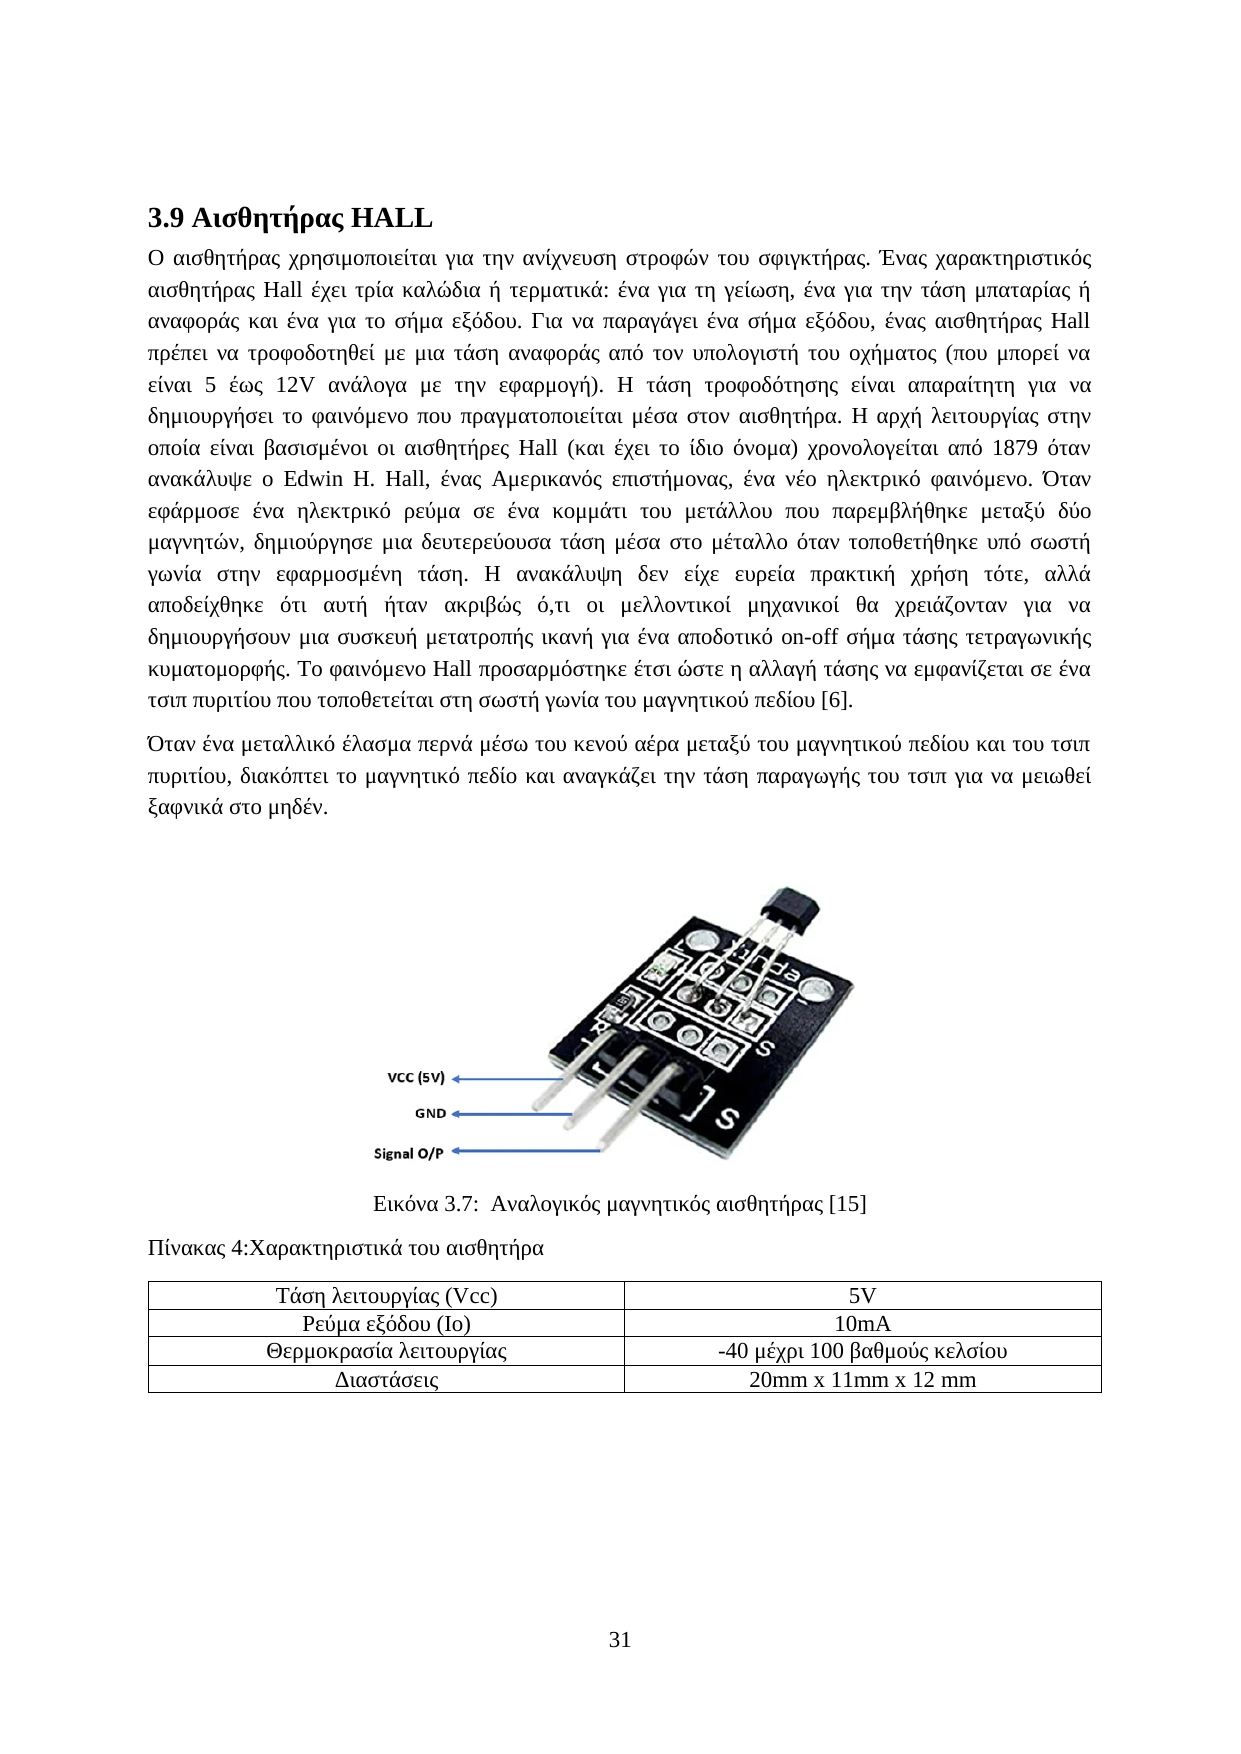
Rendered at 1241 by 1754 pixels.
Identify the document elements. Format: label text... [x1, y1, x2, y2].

table_cell 20mm x 11mm x 12 mm [625, 1366, 1101, 1392]
table_cell Ρεύμα εξόδου (Io) [149, 1310, 624, 1336]
picture [361, 882, 879, 1166]
table_header 5V [625, 1282, 1101, 1309]
subtitle 3.9 Αισθητήρας HALL [148, 200, 1092, 234]
text Ο αισθητήρας χρησιμοποιείται για την ανίχνευση στροφών του σφιγκτήρας. Ένας χαρακτηριστικός αισθητήρας Hall έχει τρία καλώδια ή τερματικά: ένα για τη γείωση, ένα για την τάση μπαταρίας ή αναφοράς και ένα για το σήμα εξόδου. Για να παραγάγει ένα σήμα εξόδου, ένας αισθητήρας Hall πρέπει να τροφοδοτηθεί με μια τάση αναφοράς από τον υπολογιστή του οχήματος (που μπορεί να είναι 5 έως 12V ανάλογα με την εφαρμογή). Η τάση τροφοδότησης είναι απαραίτητη για να δημιουργήσει το φαινόμενο που πραγματοποιείται μέσα στον αισθητήρα. Η αρχή λειτουργίας στην οποία είναι βασισμένοι οι αισθητήρες Hall (και έχει το ίδιο όνομα) χρονολογείται από 1879 όταν ανακάλυψε ο Edwin H. Hall, ένας Αμερικανός επιστήμονας, ένα νέο ηλεκτρικό φαινόμενο. Όταν εφάρμοσε ένα ηλεκτρικό ρεύμα σε ένα κομμάτι του μετάλλου που παρεμβλήθηκε μεταξύ δύο μαγνητών, δημιούργησε μια δευτερεύουσα τάση μέσα στο μέταλλο όταν τοποθετήθηκε υπό σωστή γωνία στην εφαρμοσμένη τάση. Η ανακάλυψη δεν είχε ευρεία πρακτική χρήση τότε, αλλά αποδείχθηκε ότι αυτή ήταν ακριβώς ό,τι οι μελλοντικοί μηχανικοί θα χρειάζονταν για να δημιουργήσουν μια συσκευή μετατροπής ικανή για ένα αποδοτικό on-off σήμα τάσης τετραγωνικής κυματομορφής. Το φαινόμενο Hall προσαρμόστηκε έτσι ώστε η αλλαγή τάσης να εμφανίζεται σε ένα τσιπ πυριτίου που τοποθετείται στη σωστή γωνία του μαγνητικού πεδίου [6]. [148, 244, 1092, 713]
table_cell Θερμοκρασία λειτουργίας [149, 1337, 624, 1365]
table_header Τάση λειτουργίας (Vcc) [149, 1282, 624, 1309]
table_cell -40 μέχρι 100 βαθμούς κελσίου [625, 1337, 1101, 1365]
table_cell 10mA [625, 1310, 1101, 1336]
text Πίνακας 4:Χαρακτηριστικά του αισθητήρα [148, 1234, 1092, 1260]
text Όταν ένα μεταλλικό έλασμα περνά μέσω του κενού αέρα μεταξύ του μαγνητικού πεδίου και του τσιπ πυριτίου, διακόπτει το μαγνητικό πεδίο και αναγκάζει την τάση παραγωγής του τσιπ για να μειωθεί ξαφνικά στο μηδέν. [148, 730, 1092, 820]
text Εικόνα 3.7: Αναλογικός μαγνητικός αισθητήρας [15] [148, 1190, 1092, 1216]
table_cell Διαστάσεις [149, 1366, 624, 1392]
